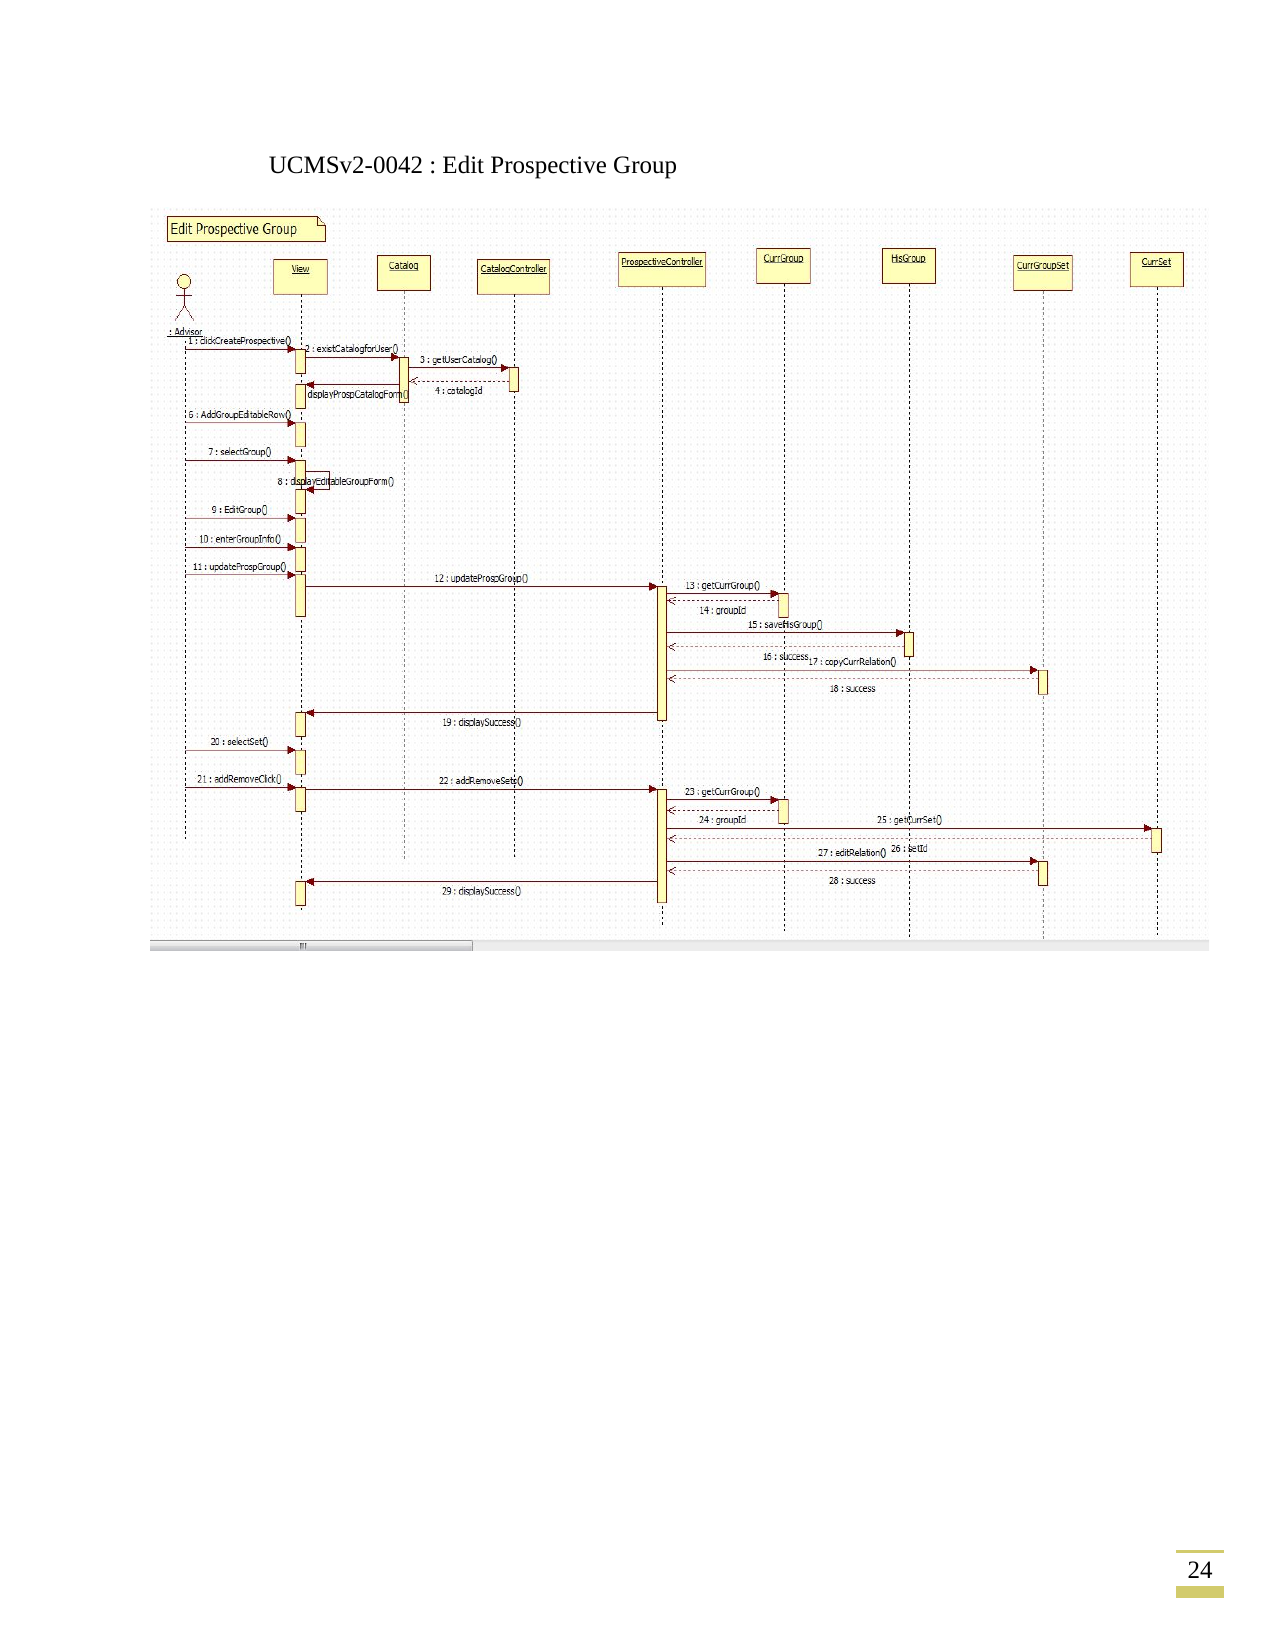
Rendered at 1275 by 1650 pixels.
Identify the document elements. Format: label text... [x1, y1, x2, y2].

text UCMSv2-0042 : Edit Prospective Group [269, 150, 1125, 179]
picture [150, 207, 1210, 951]
